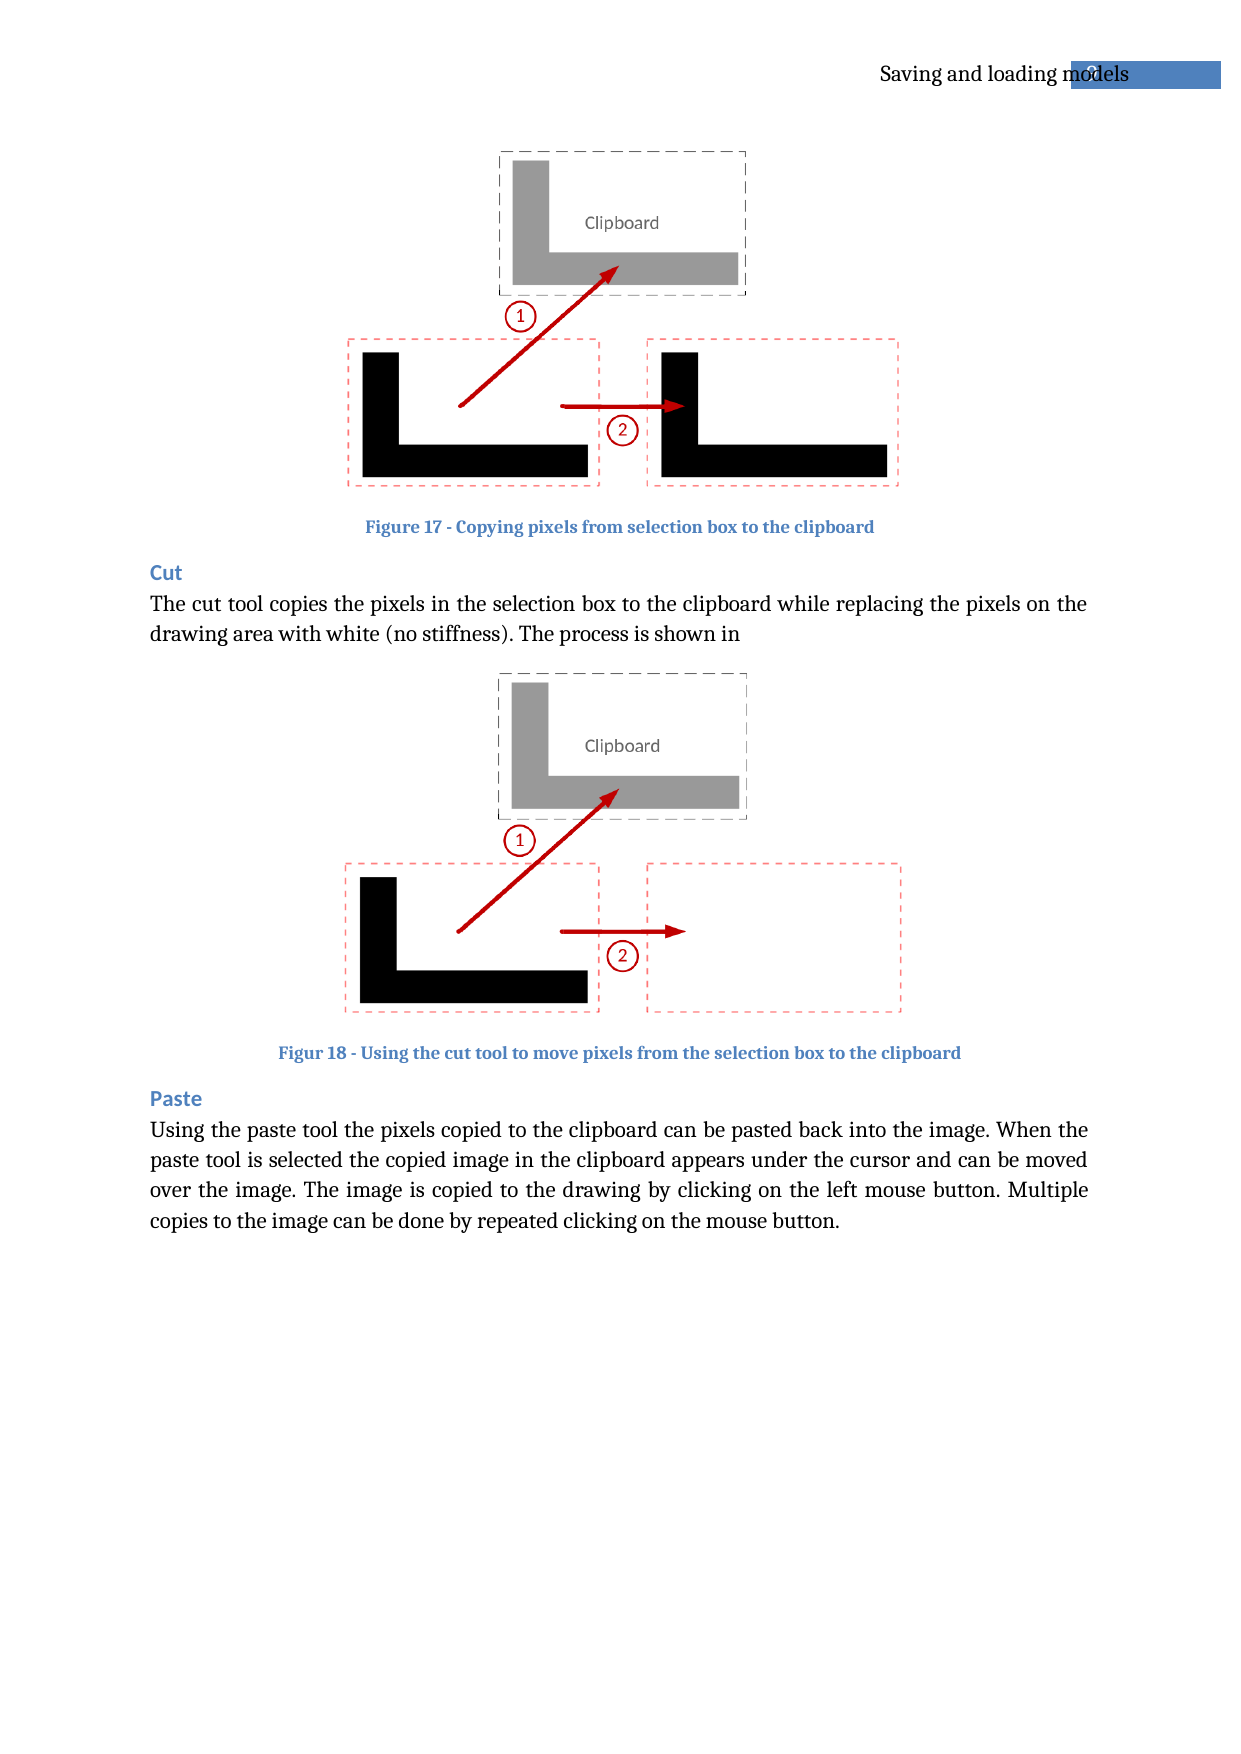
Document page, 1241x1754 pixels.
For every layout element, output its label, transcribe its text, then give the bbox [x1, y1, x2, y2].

subtitle Paste [150, 1084, 1090, 1113]
text The cut tool copies the pixels in the selection box to the clipboard while replacing the pixels on the drawing area with white (no stiffness). The process is shown in [150, 591, 1090, 647]
subtitle Cut [150, 558, 1090, 587]
text Using the paste tool the pixels copied to the clipboard can be pasted back into the image. When the paste tool is selected the copied image in the clipboard appears under the cursor and can be moved over the image. The image is copied to the drawing by clicking on the left mouse button. Multiple copies to the image can be done by repeated clicking on the mouse button. [150, 1117, 1090, 1234]
